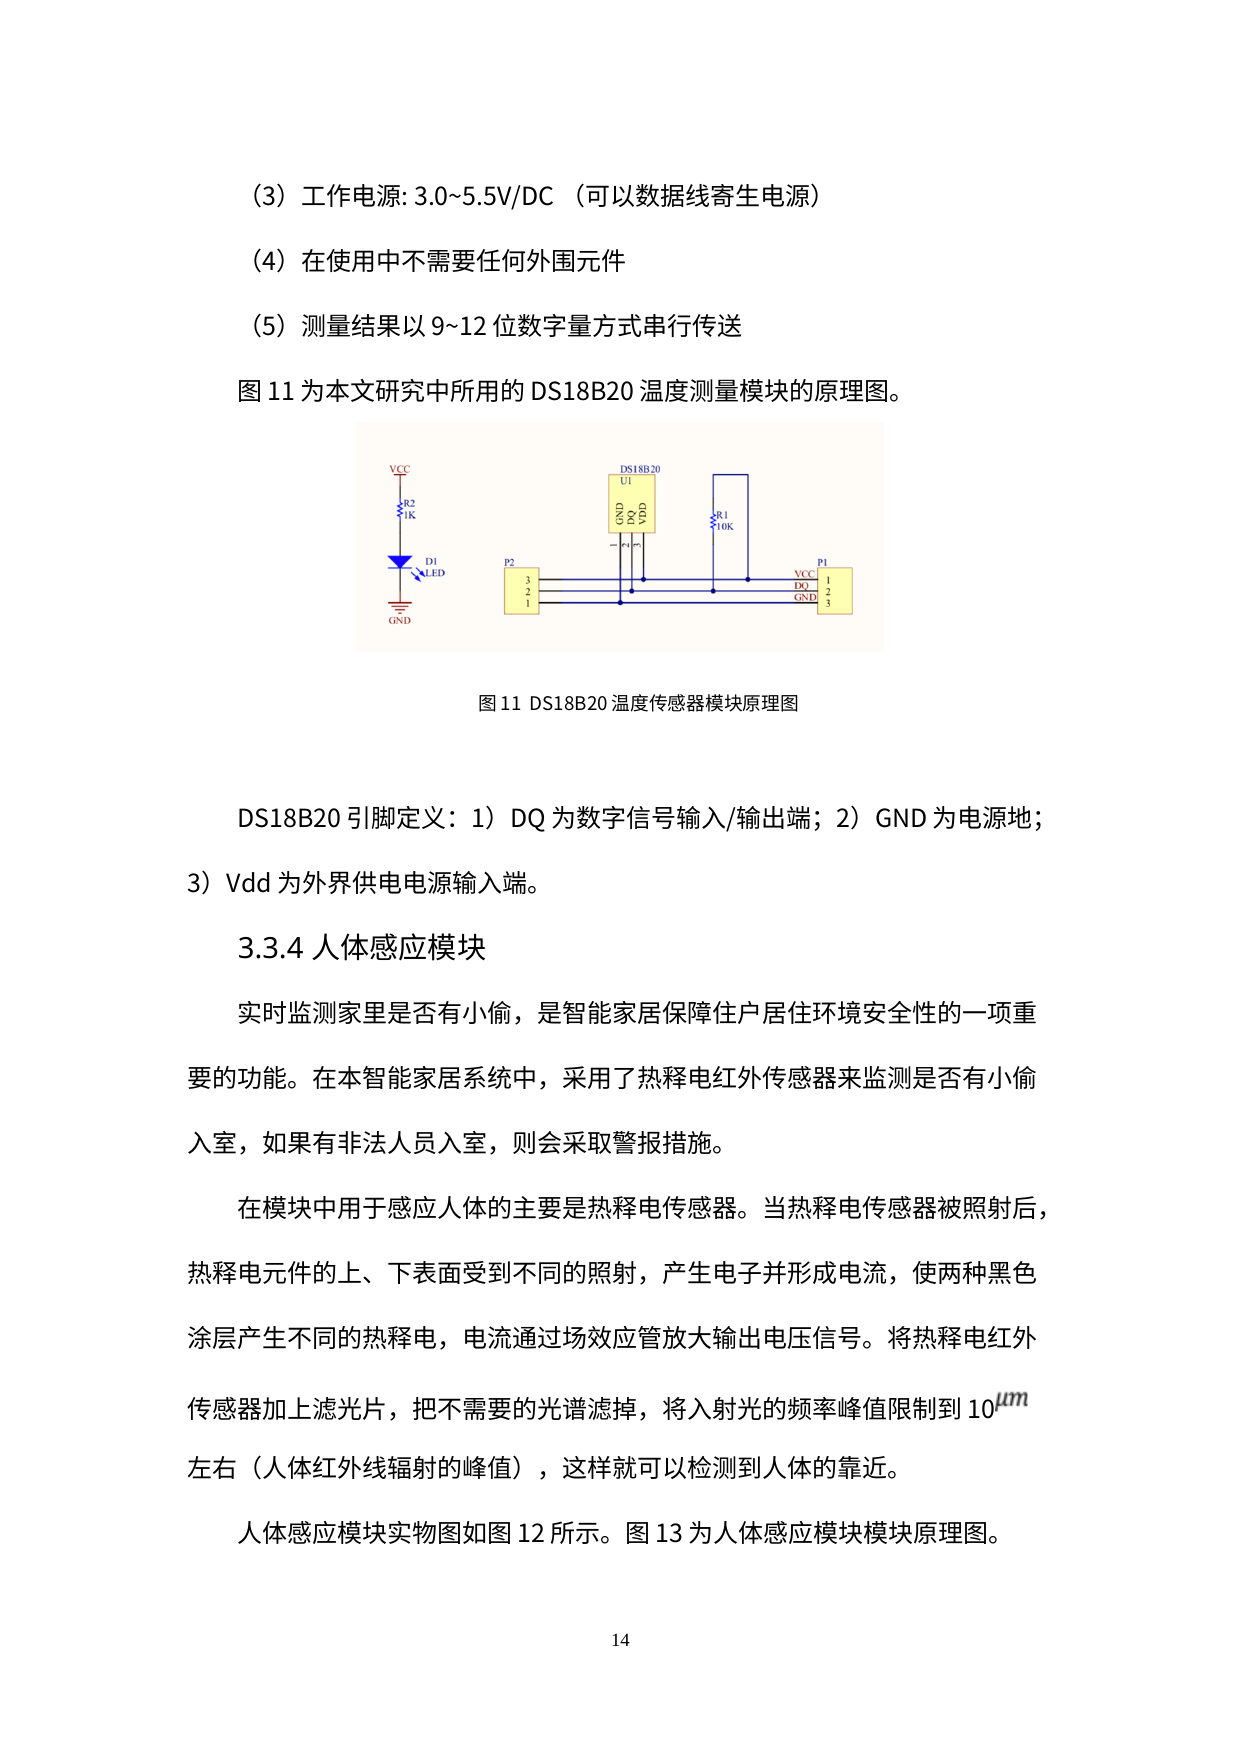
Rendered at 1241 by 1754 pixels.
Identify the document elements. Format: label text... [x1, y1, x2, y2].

text 人体感应模块实物图如图12所示。图13为人体感应模块模块原理图。 [187, 1499, 1053, 1564]
text （4）在使用中不需要任何外围元件 [187, 227, 1053, 292]
table_header [188, 422, 1052, 686]
text 在模块中用于感应人体的主要是热释电传感器。当热释电传感器被照射后，热释电元件的上、下表面受到不同的照射，产生电子并形成电流，使两种黑色涂层产生不同的热释电，电流通过场效应管放大输出电压信号。将热释电红外传感器加上滤光片，把不需要的光谱滤掉，将入射光的频率峰值限制到10左右（人体红外线辐射的峰值），这样就可以检测到人体的靠近。 [187, 1174, 1053, 1499]
text 图11为本文研究中所用的DS18B20温度测量模块的原理图。 [187, 357, 1053, 422]
text DS18B20引脚定义：1）DQ为数字信号输入/输出端；2）GND为电源地；3）Vdd为外界供电电源输入端。 [187, 784, 1053, 914]
text （5）测量结果以9~12位数字量方式串行传送 [187, 292, 1053, 357]
text （3）工作电源: 3.0~5.5V/DC （可以数据线寄生电源） [187, 162, 1053, 227]
text 实时监测家里是否有小偷，是智能家居保障住户居住环境安全性的一项重要的功能。在本智能家居系统中，采用了热释电红外传感器来监测是否有小偷入室，如果有非法人员入室，则会采取警报措施。 [187, 979, 1053, 1174]
table_cell 图11 DS18B20温度传感器模块原理图 [188, 686, 1052, 719]
picture [355, 422, 884, 652]
list 3.3.4 人体感应模块 [238, 914, 1053, 979]
